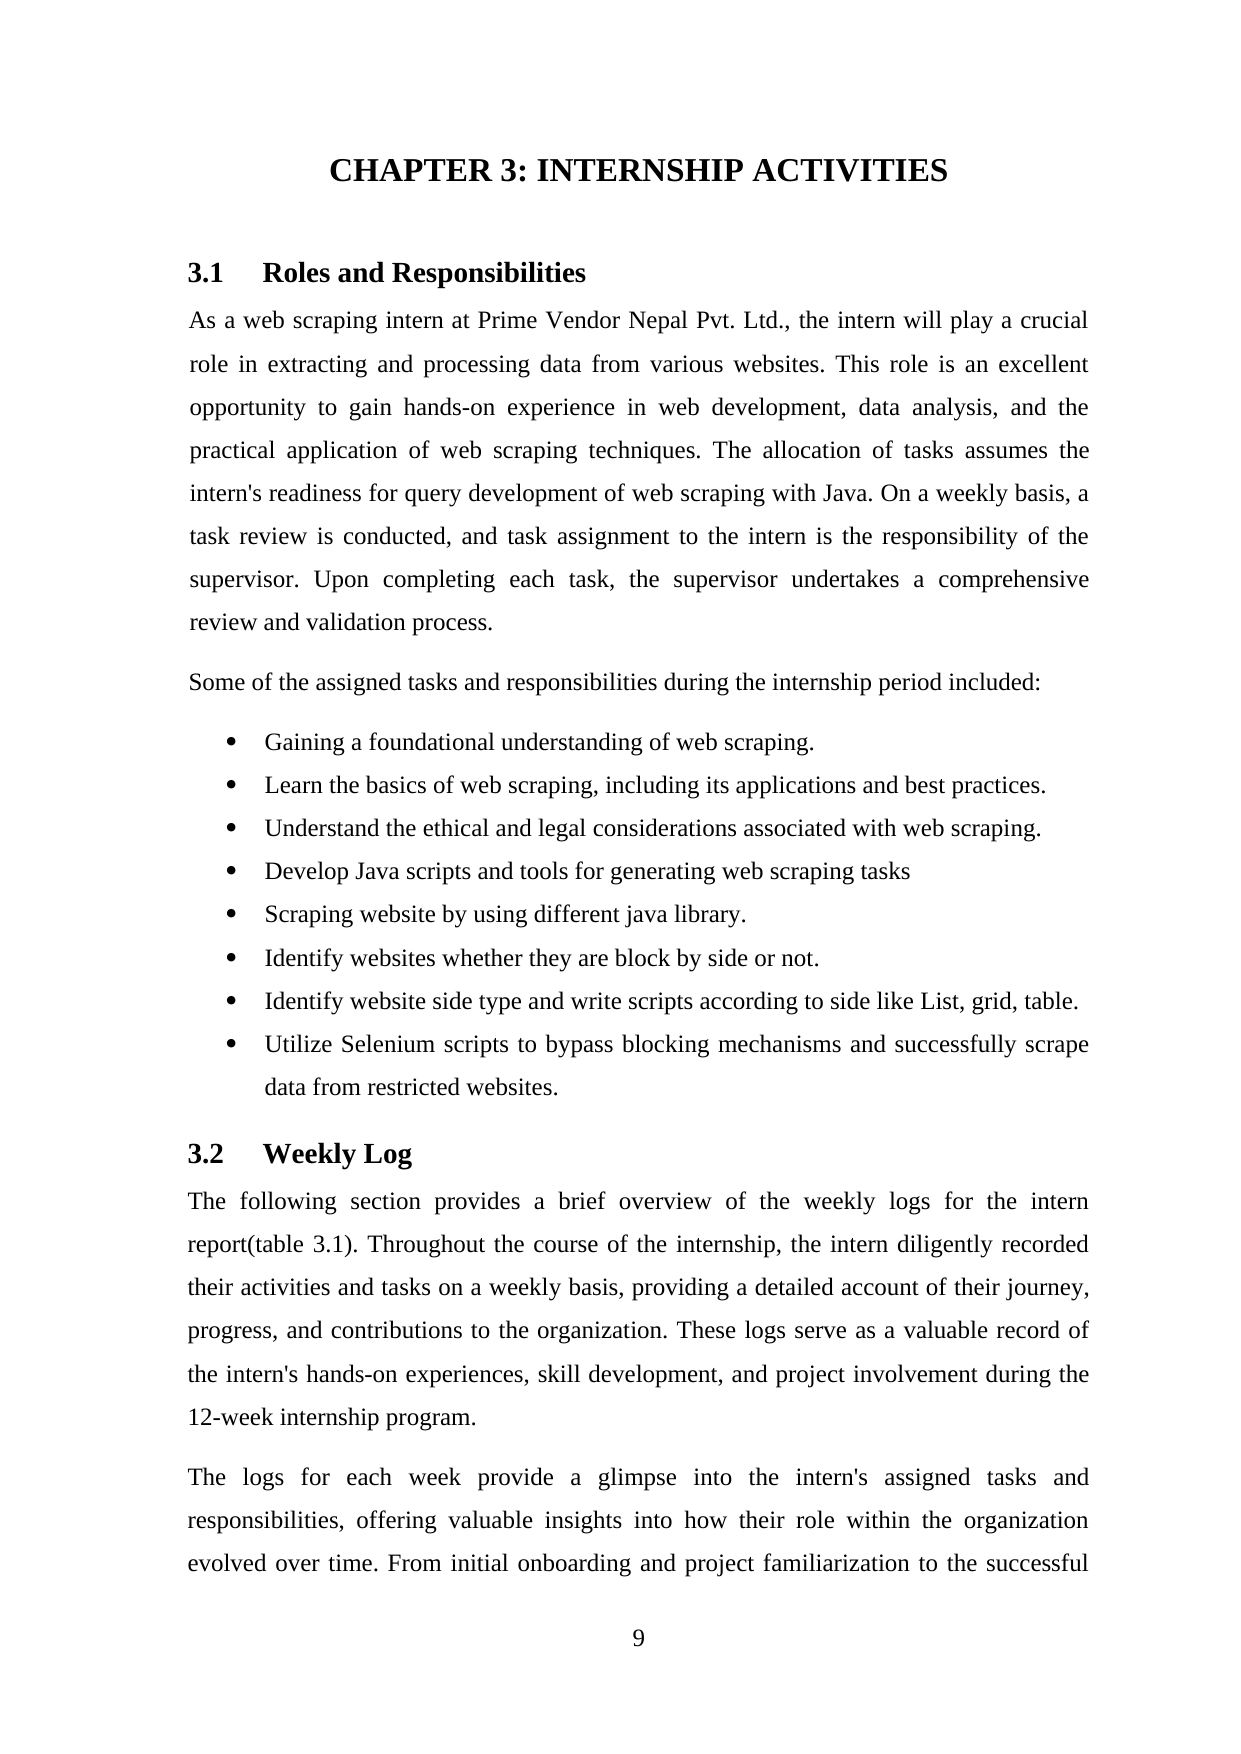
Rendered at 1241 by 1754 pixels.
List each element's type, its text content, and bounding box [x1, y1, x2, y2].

list Gaining a foundational understanding of web scraping. [227, 727, 1090, 756]
subtitle 3.2 Weekly Log [187, 1136, 1090, 1169]
list Identify websites whether they are block by side or not. [227, 943, 1090, 971]
subtitle CHAPTER 3: INTERNSHIP ACTIVITIES [187, 150, 1090, 188]
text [187, 1462, 1090, 1577]
list Identify website side type and write scripts according to side like List, grid, table. [227, 986, 1090, 1014]
list Scraping website by using different java library. [227, 899, 1090, 928]
list Learn the basics of web scraping, including its applications and best practices. [227, 770, 1090, 799]
subtitle 3.1 Roles and Responsibilities [187, 255, 1090, 289]
list Develop Java scripts and tools for generating web scraping tasks [227, 856, 1090, 885]
text As a web scraping intern at Prime Vendor Nepal Pvt. Ltd., the intern will play a crucial role in extracting and processing data from various websites. This role is an excellent opportunity to gain hands-on experience in web development, data analysis, and the practical application of web scraping techniques. The allocation of tasks assumes the intern's readiness for query development of web scraping with Java. On a weekly basis, a task review is conducted, and task assignment to the intern is the responsibility of the supervisor. Upon completing each task, the supervisor undertakes a comprehensive review and validation process. [188, 306, 1090, 636]
list Understand the ethical and legal considerations associated with web scraping. [227, 813, 1090, 842]
list Utilize Selenium scripts to bypass blocking mechanisms and successfully scrape data from restricted websites. [227, 1029, 1090, 1101]
text The following section provides a brief overview of the weekly logs for the intern report(table 3.1). Throughout the course of the internship, the intern diligently recorded their activities and tasks on a weekly basis, providing a detailed account of their journey, progress, and contributions to the organization. These logs serve as a valuable record of the intern's hands-on experiences, skill development, and project involvement during the 12-week internship program. [187, 1186, 1090, 1431]
text Some of the assigned tasks and responsibilities during the internship period included: [188, 667, 1090, 696]
